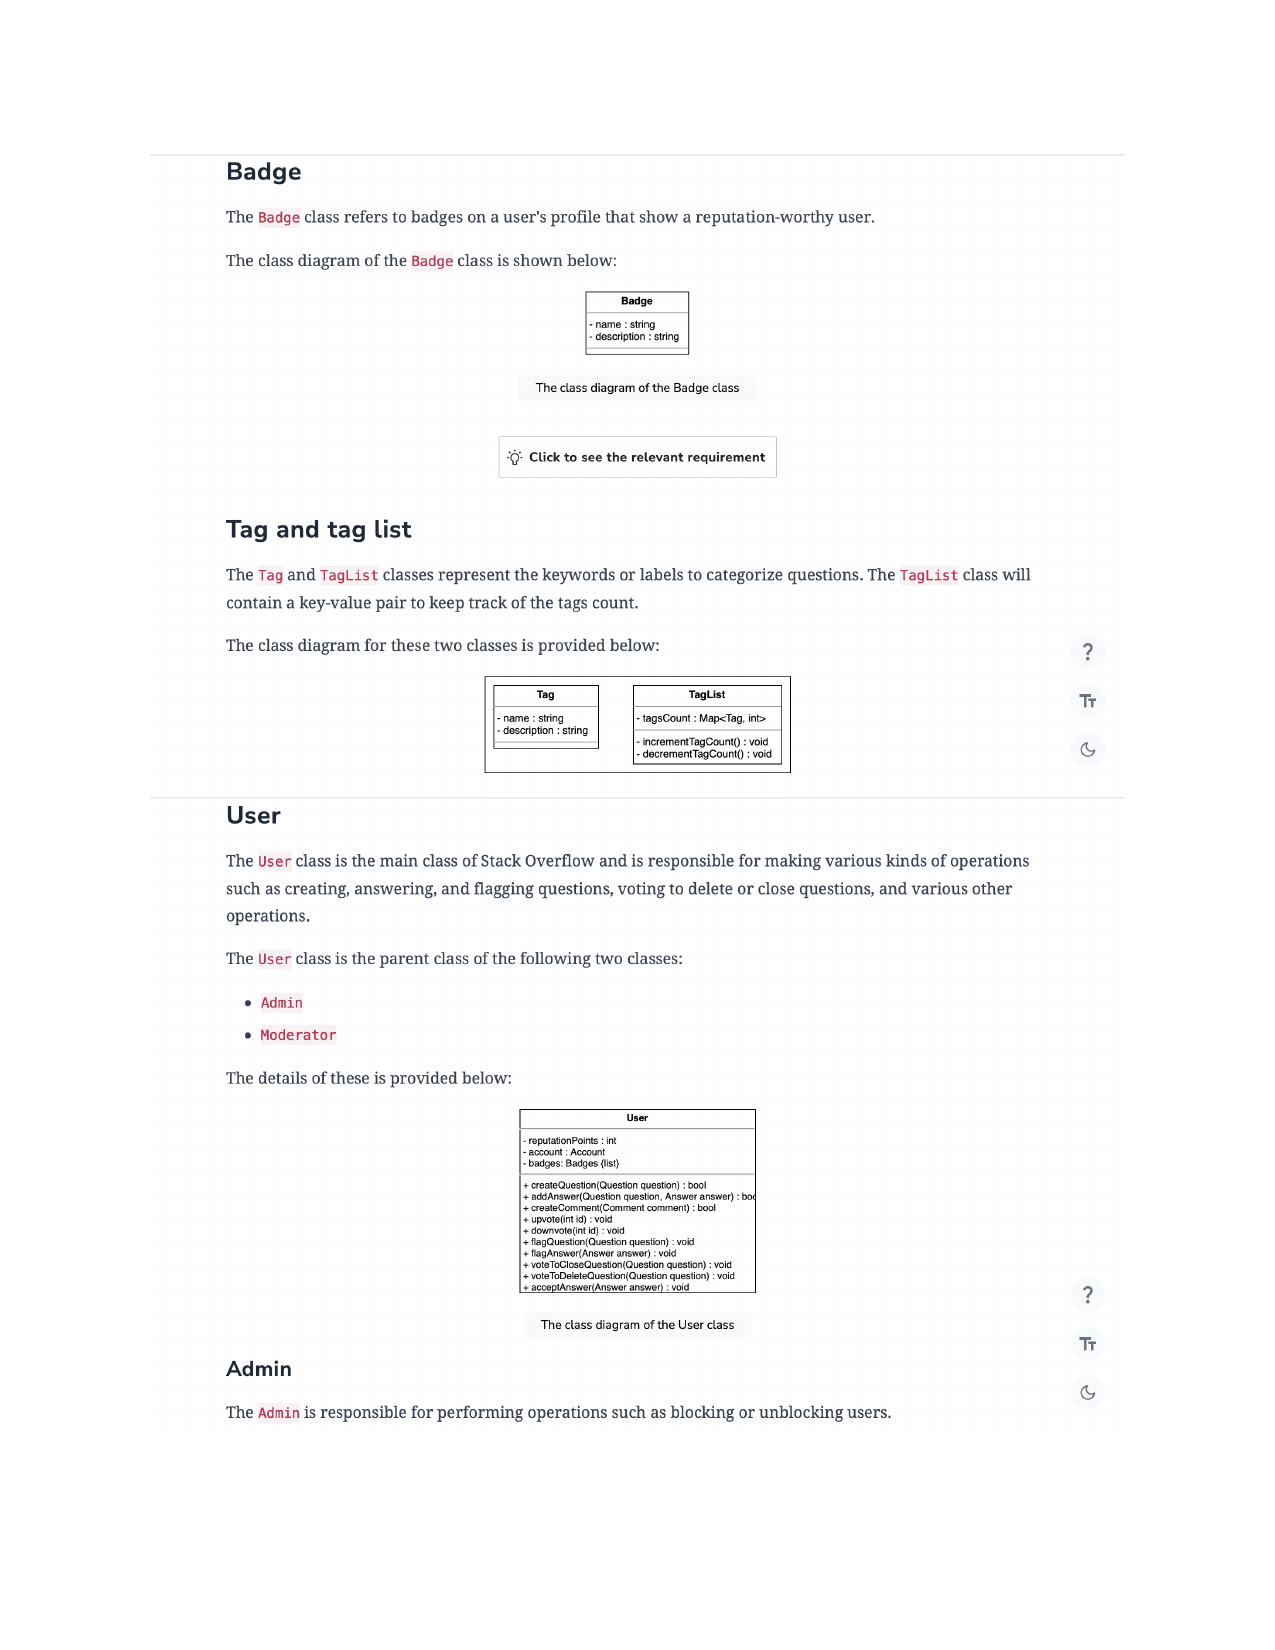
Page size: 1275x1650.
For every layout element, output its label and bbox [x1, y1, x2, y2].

picture [150, 150, 1125, 1436]
